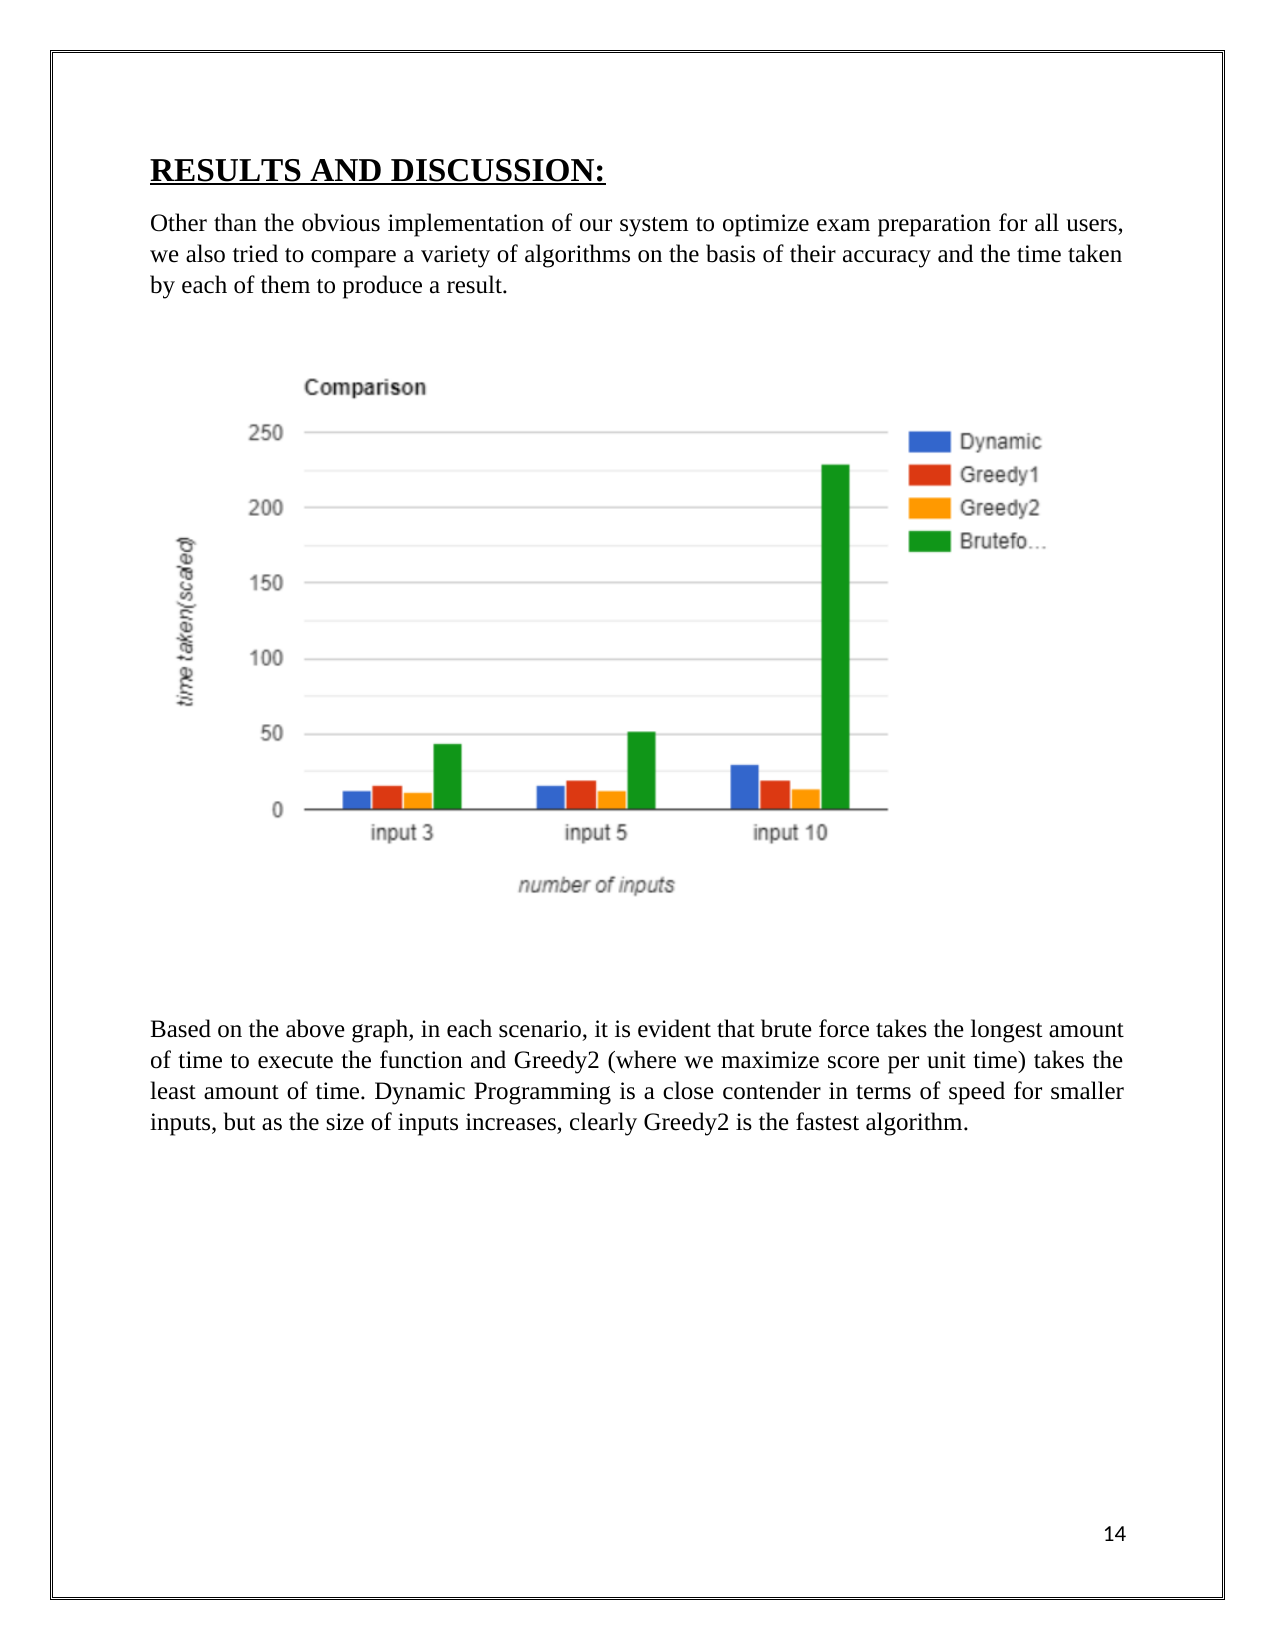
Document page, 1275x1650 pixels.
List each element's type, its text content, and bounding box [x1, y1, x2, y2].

text RESULTS AND DISCUSSION: [150, 150, 1125, 188]
text Based on the above graph, in each scenario, it is evident that brute force takes the longest amount of time to execute the function and Greedy2 (where we maximize score per unit time) takes the least amount of time. Dynamic Programming is a close contender in terms of speed for smaller inputs, but as the size of inputs increases, clearly Greedy2 is the fastest algorithm. [150, 1014, 1125, 1136]
text Other than the obvious implementation of our system to optimize exam preparation for all users, we also tried to compare a variety of algorithms on the basis of their accuracy and the time taken by each of them to produce a result. [150, 208, 1125, 299]
picture [150, 365, 1060, 901]
